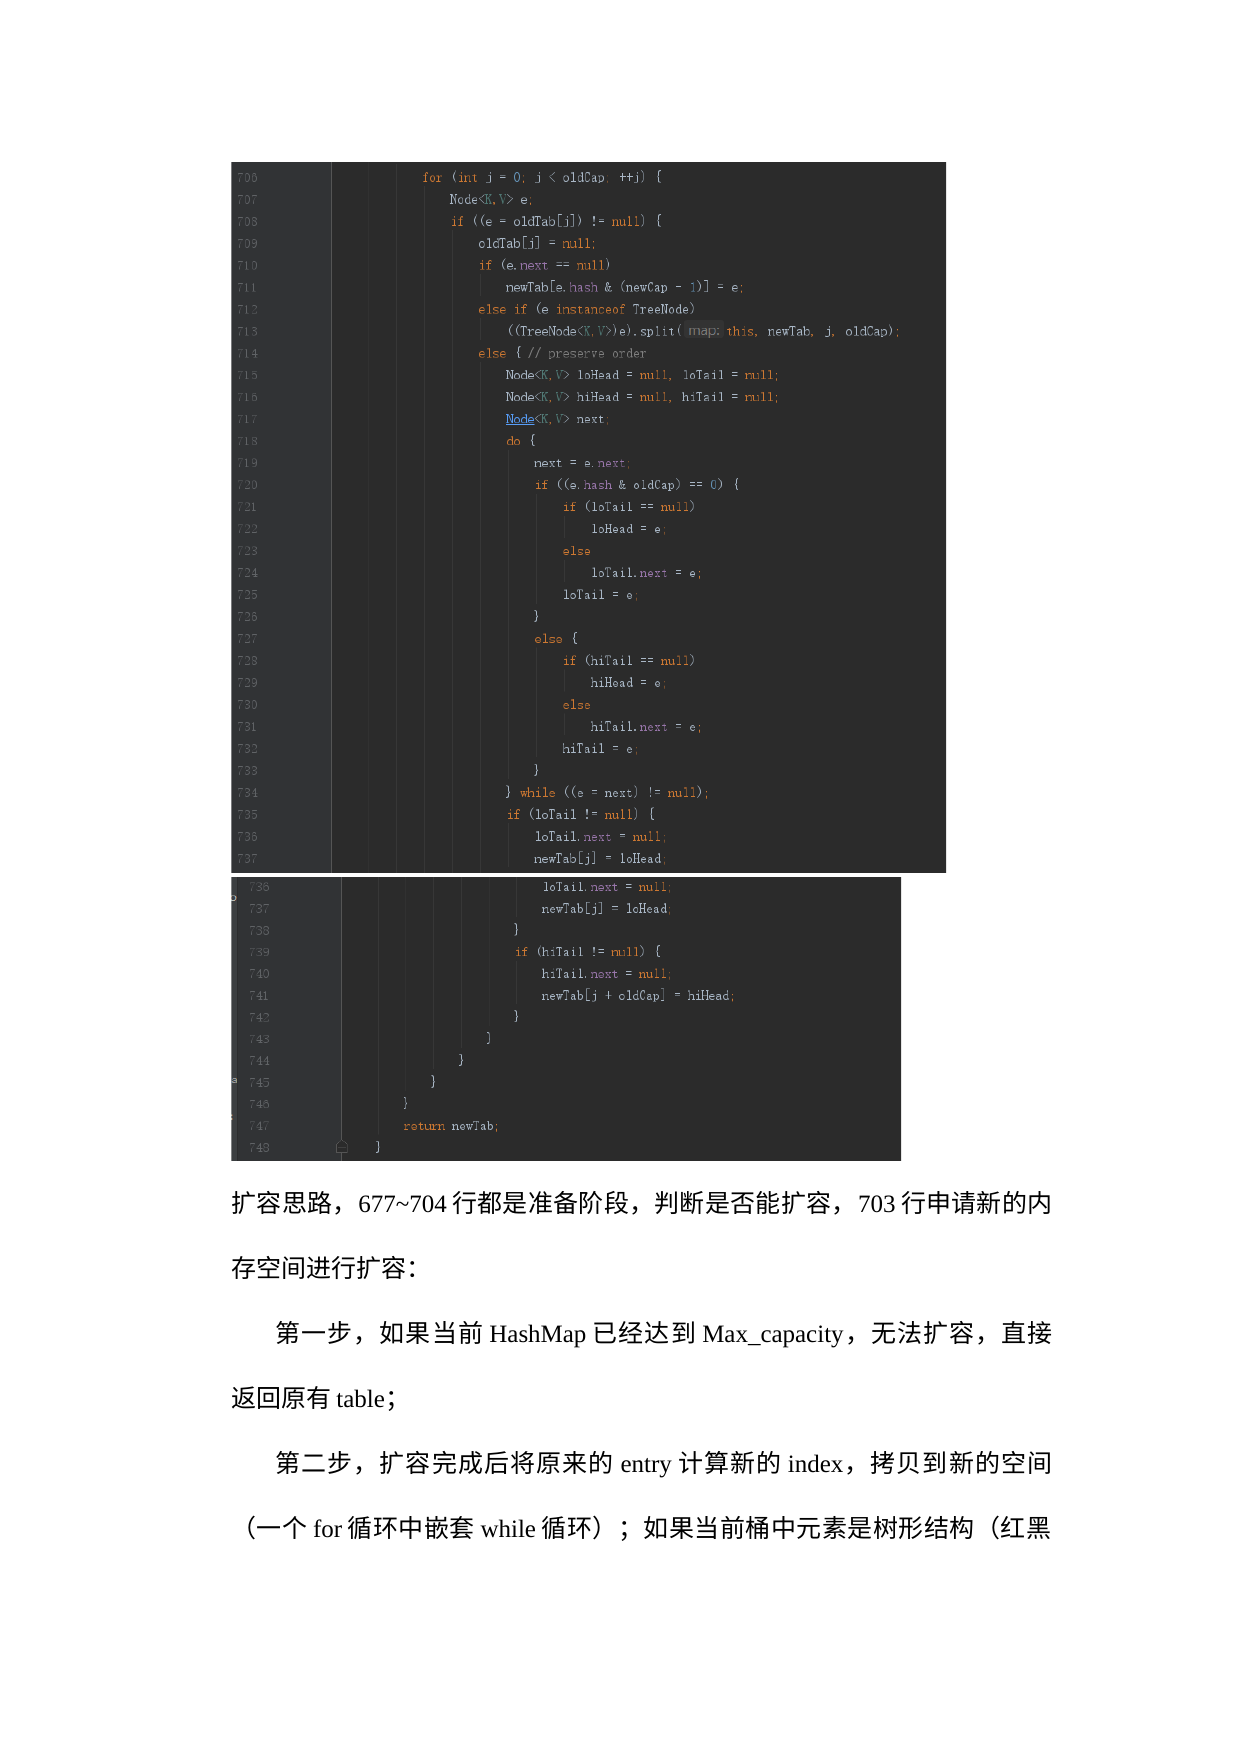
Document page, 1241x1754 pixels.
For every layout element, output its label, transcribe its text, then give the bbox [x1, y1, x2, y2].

list 第一步，如果当前HashMap已经达到Max_capacity，无法扩容，直接返回原有table； [231, 1299, 1053, 1429]
picture [231, 162, 947, 873]
picture [231, 877, 902, 1161]
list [231, 1429, 1053, 1559]
list 扩容思路，677~704行都是准备阶段，判断是否能扩容，703行申请新的内存空间进行扩容： [231, 1169, 1053, 1299]
